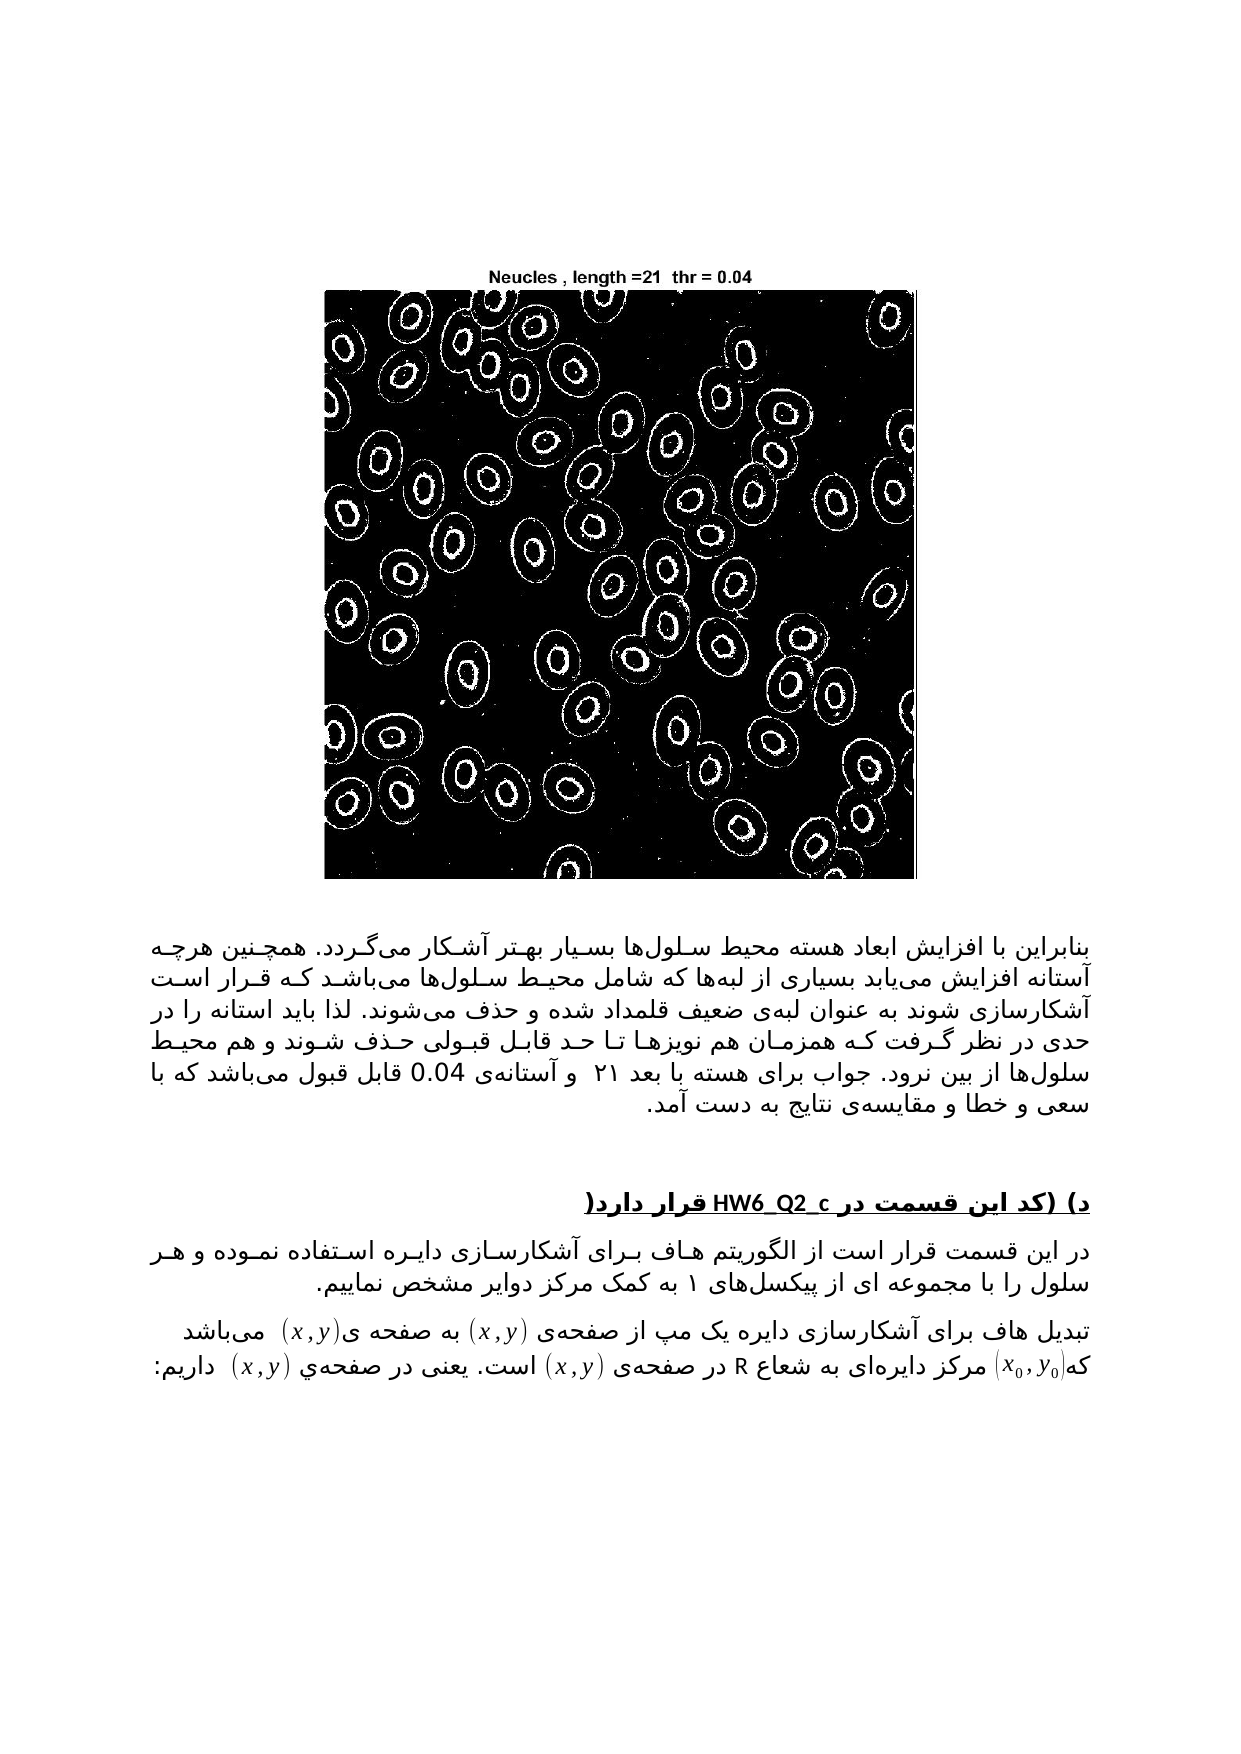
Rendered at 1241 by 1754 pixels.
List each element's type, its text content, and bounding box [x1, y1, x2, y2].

text در این قسمت قرار است از الگوریتم هاف برای آشکارسازی دایره استفاده نموده و هر سلول را با مجموعه ای از پیکسل‌های ۱ به کمک مرکز دوایر مشخص نماییم. [150, 1236, 1090, 1297]
picture [150, 257, 1090, 879]
text د) (کد این قسمت در HW6_Q2_c قرار دارد( [150, 1187, 1090, 1217]
text بنابراین با افزایش ابعاد هسته محیط سلول‌ها بسیار بهتر آشکار می‌گردد. همچنین هرچه آستانه افزایش می‌یابد بسیاری از لبه‌ها که شامل محیط سلول‌ها می‌باشد که قرار است آشکارسازی شوند به عنوان لبه‌ی ضعیف قلمداد شده و حذف می‌شوند. لذا باید استانه را در حدی در نظر گرفت که همزمان هم نویزها تا حد قابل قبولی حذف شوند و هم محیط سلول‌ها از بین نرود. جواب برای هسته با بعد ۲۱ و آستانه‌ی 0.04 قابل قبول می‌باشد که با سعی و خطا و مقایسه‌ی نتایج به دست آمد. [150, 932, 1090, 1118]
text تبدیل هاف برای آشکارسازی دایره یک مپ از صفحه‌ی به صفحه‌ ی می‌باشد که مرکز دایره‌ای به شعاع R در صفحه‌ی است. یعنی در صفحه‌ي داریم: [150, 1316, 1090, 1383]
